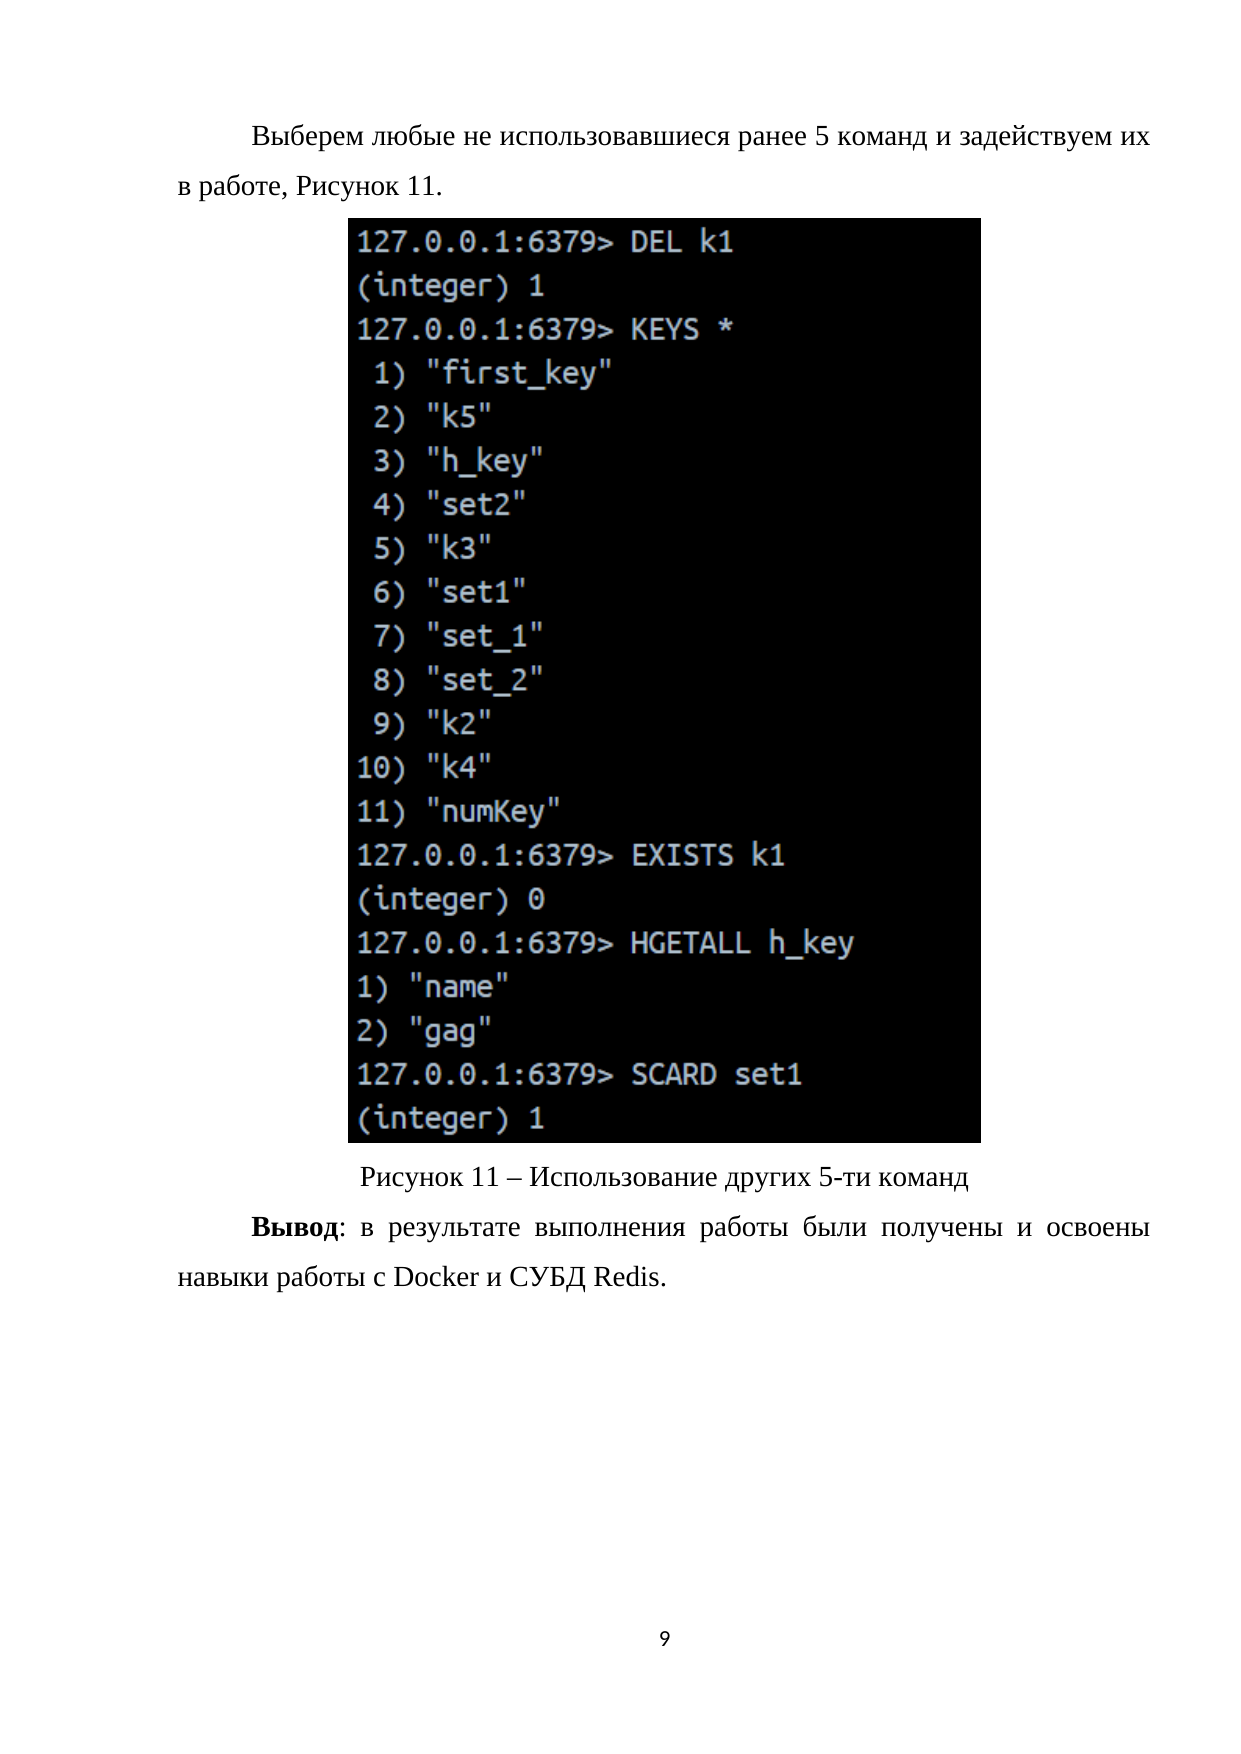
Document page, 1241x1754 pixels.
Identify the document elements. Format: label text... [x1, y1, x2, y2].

text Выберем любые не использовавшиеся ранее 5 команд и задействуем их в работе, Рисунок 11. [177, 118, 1152, 202]
picture [348, 218, 981, 1143]
text Рисунок 11 – Использование других 5-ти команд [177, 1159, 1152, 1192]
text Вывод: в результате выполнения работы были получены и освоены навыки работы с Docker и СУБД Redis. [177, 1209, 1152, 1293]
